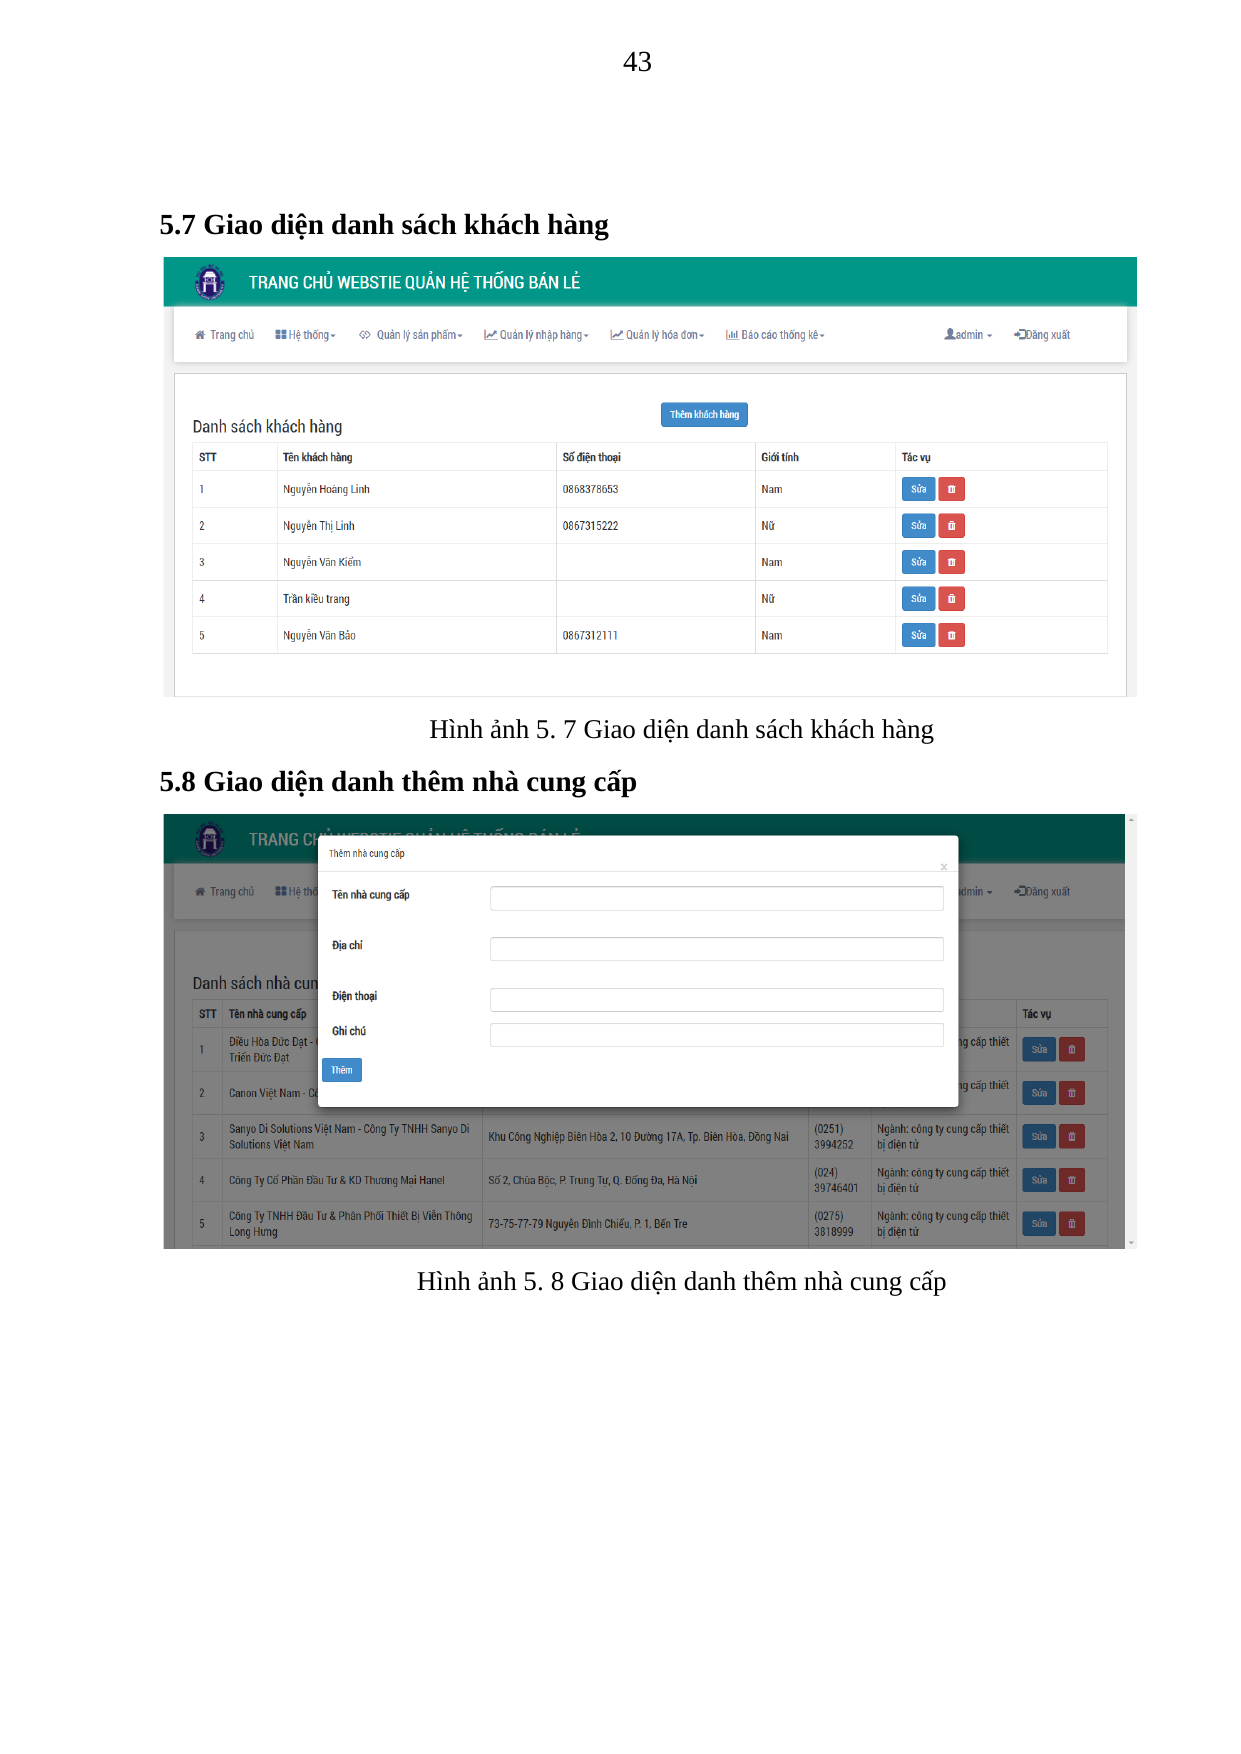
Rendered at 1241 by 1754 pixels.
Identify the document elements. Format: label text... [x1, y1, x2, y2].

subtitle 5.8 Giao diện danh thêm nhà cung cấp [75, 764, 1200, 797]
text Hình ảnh 5. 8 Giao diện danh thêm nhà cung cấp [163, 1265, 1200, 1296]
picture [163, 257, 1137, 697]
picture [163, 814, 1137, 1249]
subtitle 5.7 Giao diện danh sách khách hàng [75, 207, 1200, 240]
text Hình ảnh 5. 7 Giao diện danh sách khách hàng [163, 713, 1200, 744]
